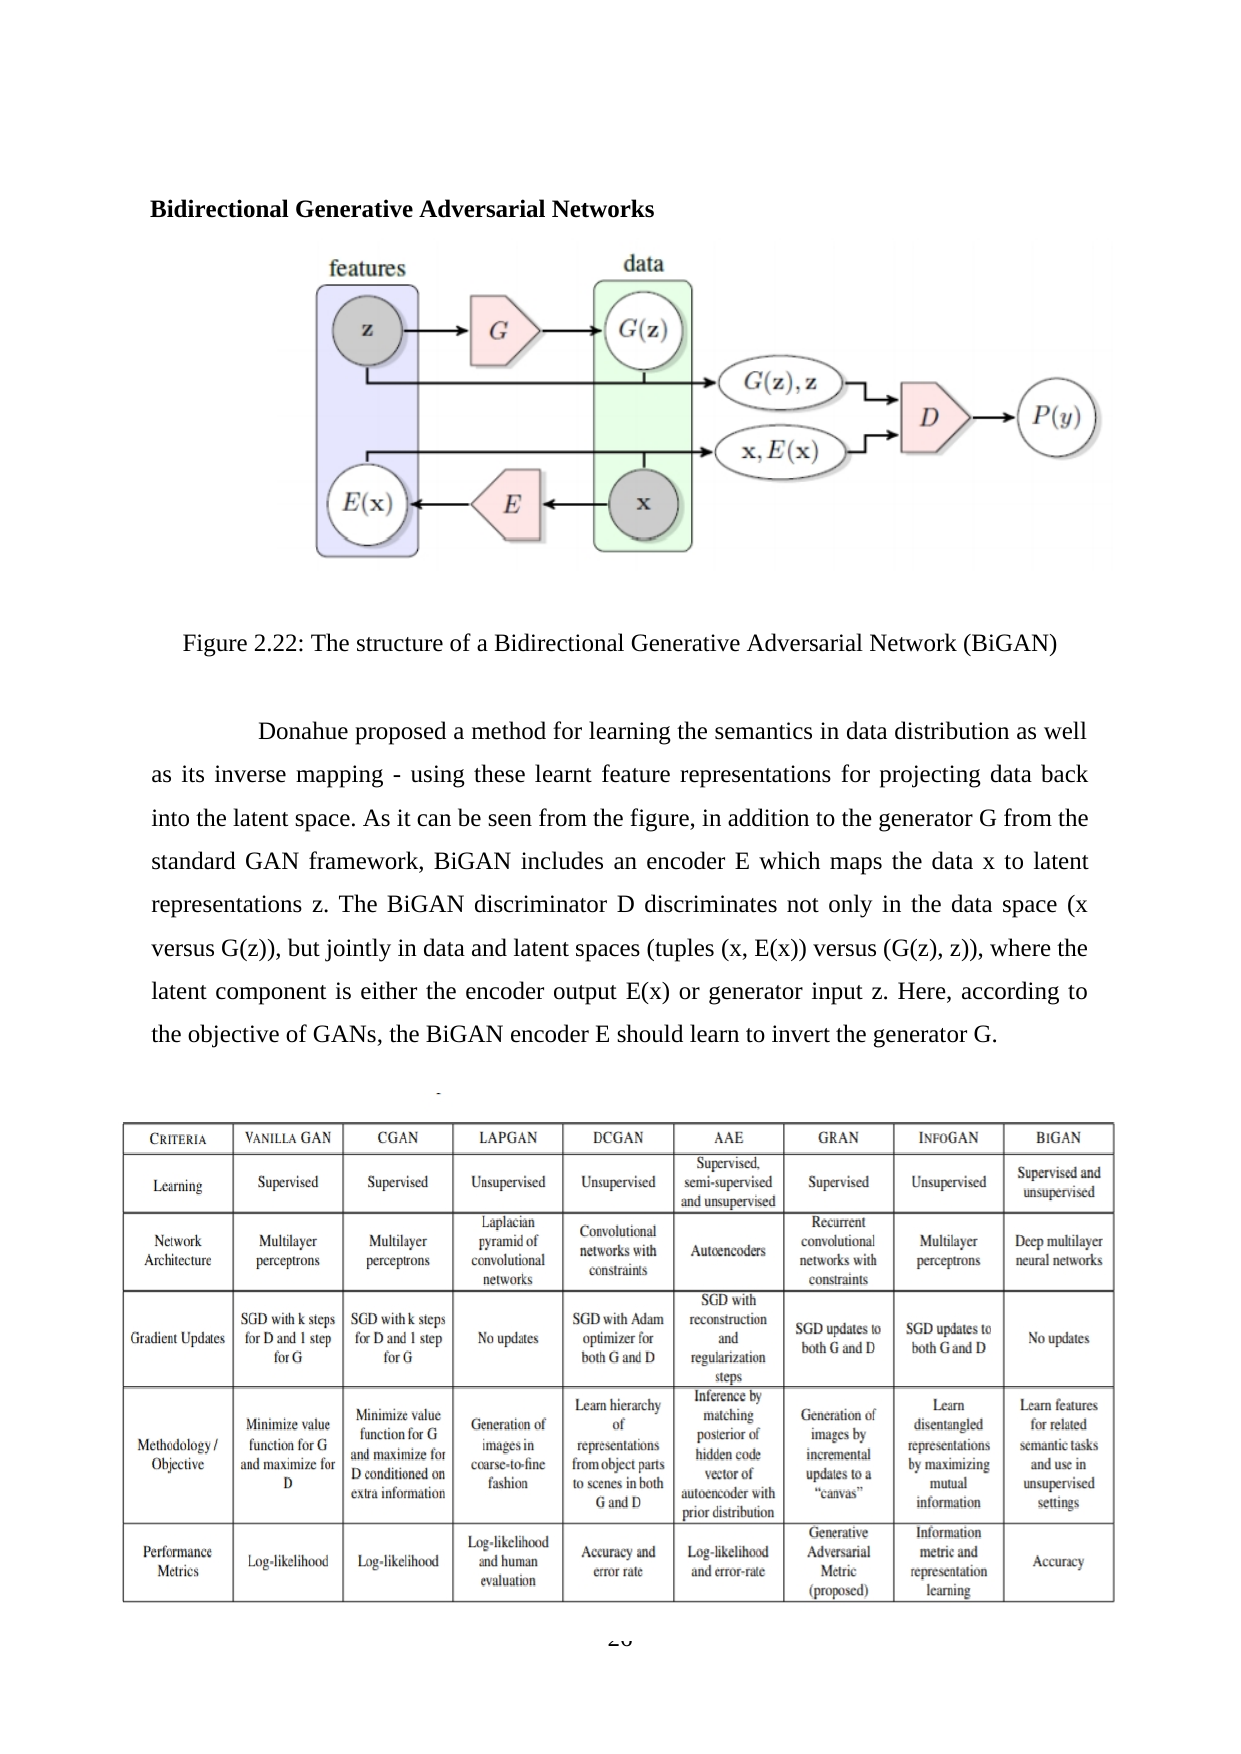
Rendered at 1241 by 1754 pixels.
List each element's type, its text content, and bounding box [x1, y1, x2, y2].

picture [94, 1093, 1147, 1641]
text Bidirectional Generative Adversarial Networks [150, 194, 1090, 222]
picture [217, 238, 1158, 599]
text Donahue proposed a method for learning the semantics in data distribution as well as its inverse mapping - using these learnt feature representations for projecting data back into the latent space. As it can be seen from the figure, in addition to the generator G from the standard GAN framework, BiGAN includes an encoder E which maps the data x to latent representations z. The BiGAN discriminator D discriminates not only in the data space (x versus G(z)), but jointly in data and latent spaces (tuples (x, E(x)) versus (G(z), z)), where the latent component is either the encoder output E(x) or generator input z. Here, according to the objective of GANs, the BiGAN encoder E should learn to invert the generator G. [150, 716, 1090, 1048]
